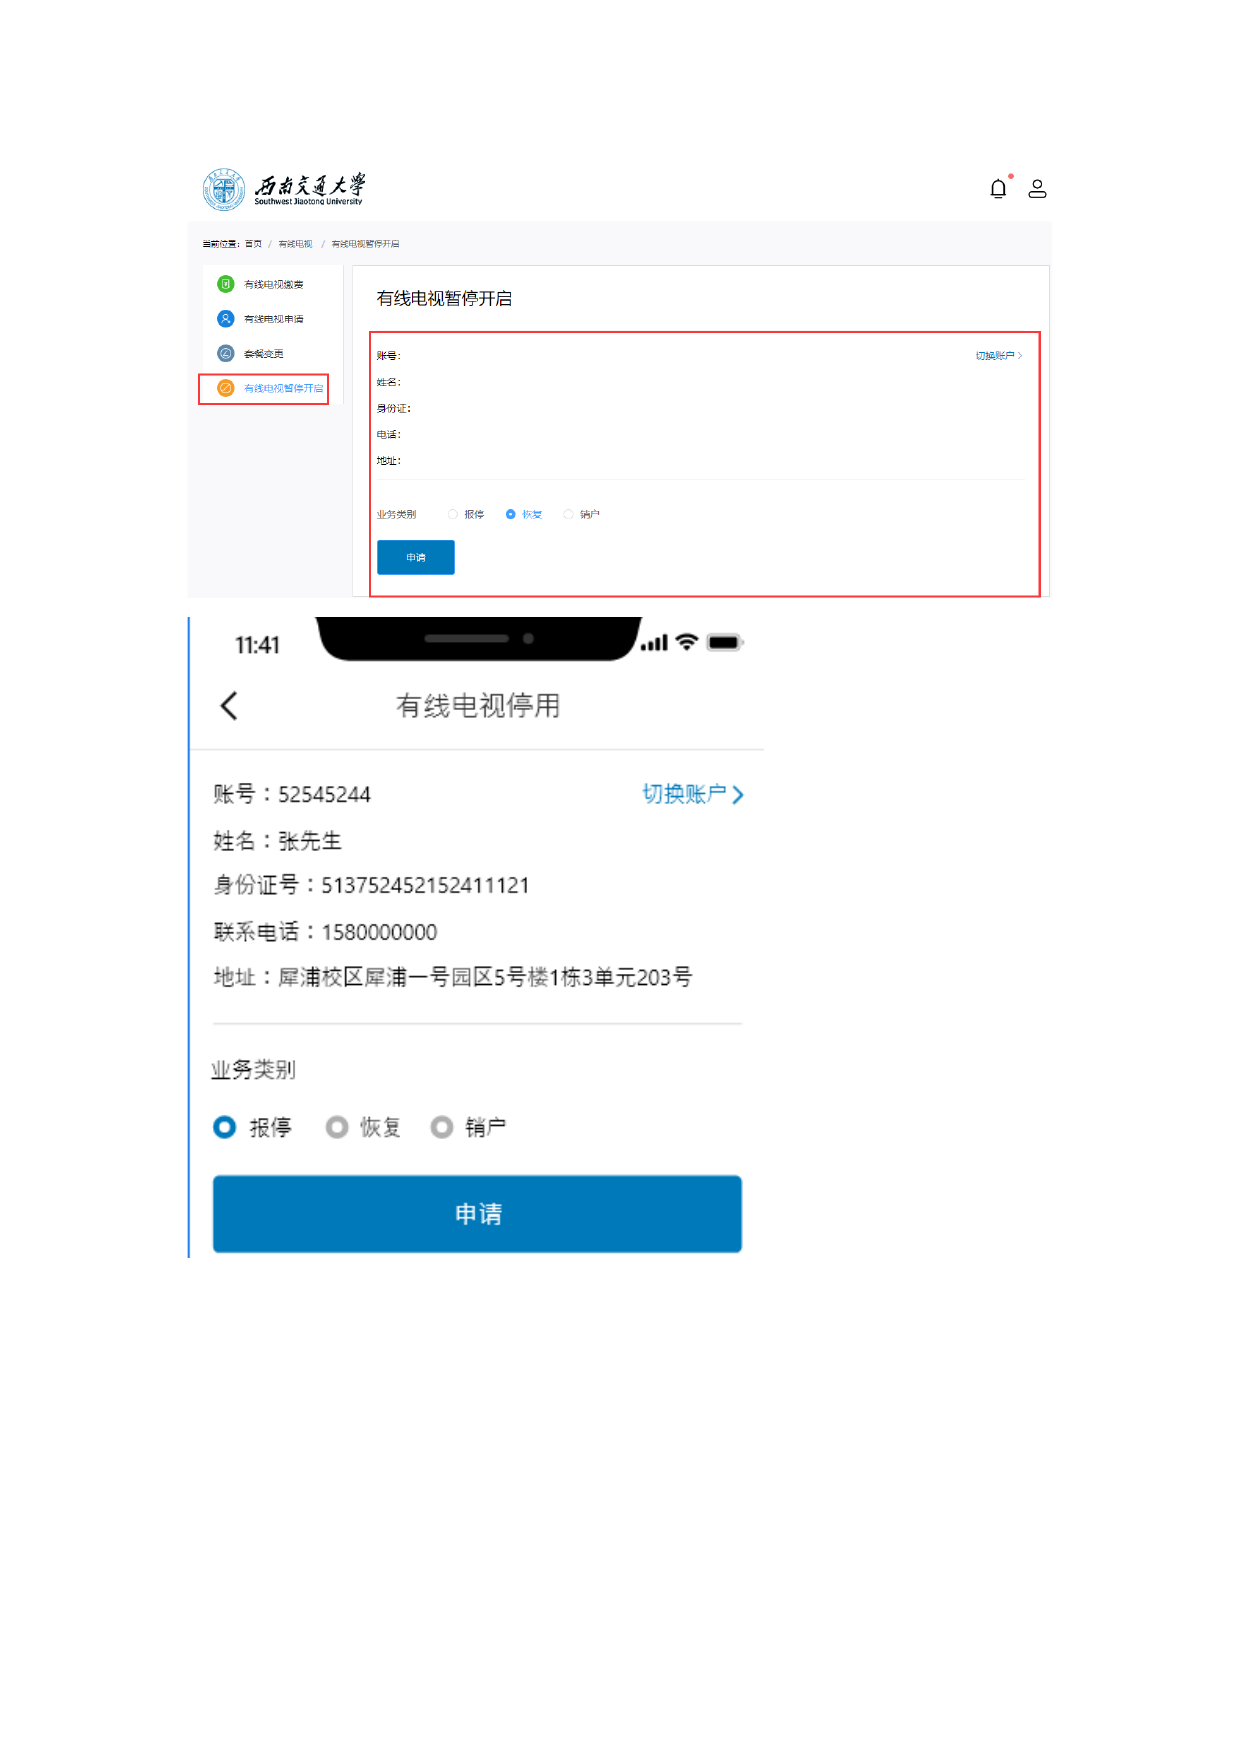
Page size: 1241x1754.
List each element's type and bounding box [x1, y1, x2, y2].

picture [187, 162, 1053, 598]
picture [187, 617, 764, 1258]
